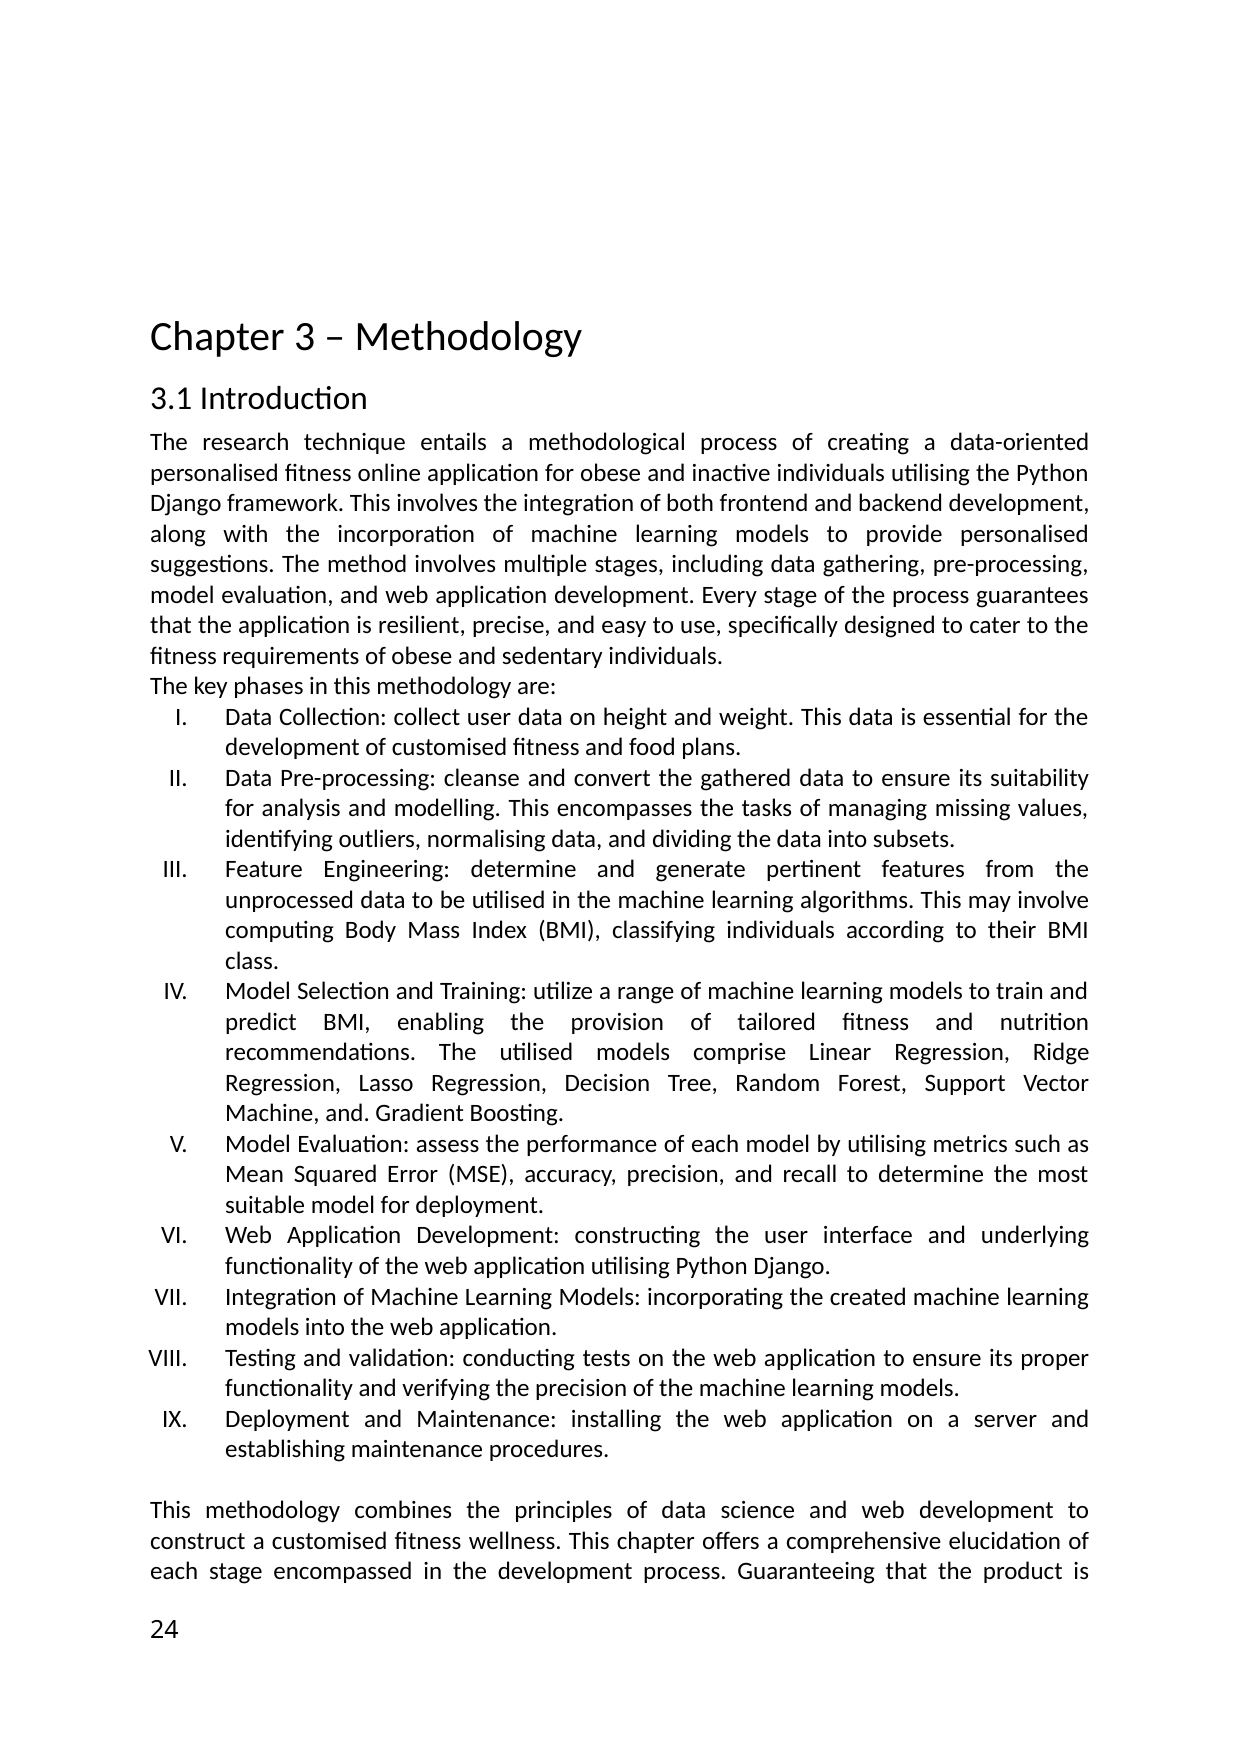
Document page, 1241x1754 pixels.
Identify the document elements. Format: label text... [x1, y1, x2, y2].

text The research technique entails a methodological process of creating a data-oriented personalised fitness online application for obese and inactive individuals utilising the Python Django framework. This involves the integration of both frontend and backend development, along with the incorporation of machine learning models to provide personalised suggestions. The method involves multiple stages, including data gathering, pre-processing, model evaluation, and web application development. Every stage of the process guarantees that the application is resilient, precise, and easy to use, specifically designed to cater to the fitness requirements of obese and sedentary individuals. [150, 426, 1090, 670]
list Data Collection: collect user data on height and weight. This data is essential for the development of customised fitness and food plans. [187, 701, 1090, 762]
subtitle 3.1 Introduction [150, 377, 1090, 418]
list Testing and validation: conducting tests on the web application to ensure its proper functionality and verifying the precision of the machine learning models. [187, 1342, 1090, 1403]
list Feature Engineering: determine and generate pertinent features from the unprocessed data to be utilised in the machine learning algorithms. This may involve computing Body Mass Index (BMI), classifying individuals according to their BMI class. [187, 853, 1090, 976]
list Data Pre-processing: cleanse and convert the gathered data to ensure its suitability for analysis and modelling. This encompasses the tasks of managing missing values, identifying outliers, normalising data, and dividing the data into subsets. [187, 762, 1090, 853]
list Deployment and Maintenance: installing the web application on a server and establishing maintenance procedures. [187, 1403, 1090, 1464]
list Web Application Development: constructing the user interface and underlying functionality of the web application utilising Python Django. [187, 1220, 1090, 1281]
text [150, 1494, 1090, 1586]
list Model Evaluation: assess the performance of each model by utilising metrics such as Mean Squared Error (MSE), accuracy, precision, and recall to determine the most suitable model for deployment. [187, 1128, 1090, 1220]
list Model Selection and Training: utilize a range of machine learning models to train and predict BMI, enabling the provision of tailored fitness and nutrition recommendations. The utilised models comprise Linear Regression, Ridge Regression, Lasso Regression, Decision Tree, Random Forest, Support Vector Machine, and. Gradient Boosting. [187, 976, 1090, 1128]
text The key phases in this methodology are: [150, 670, 1090, 701]
list Integration of Machine Learning Models: incorporating the created machine learning models into the web application. [187, 1281, 1090, 1342]
subtitle Chapter 3 – Methodology [150, 309, 1090, 360]
